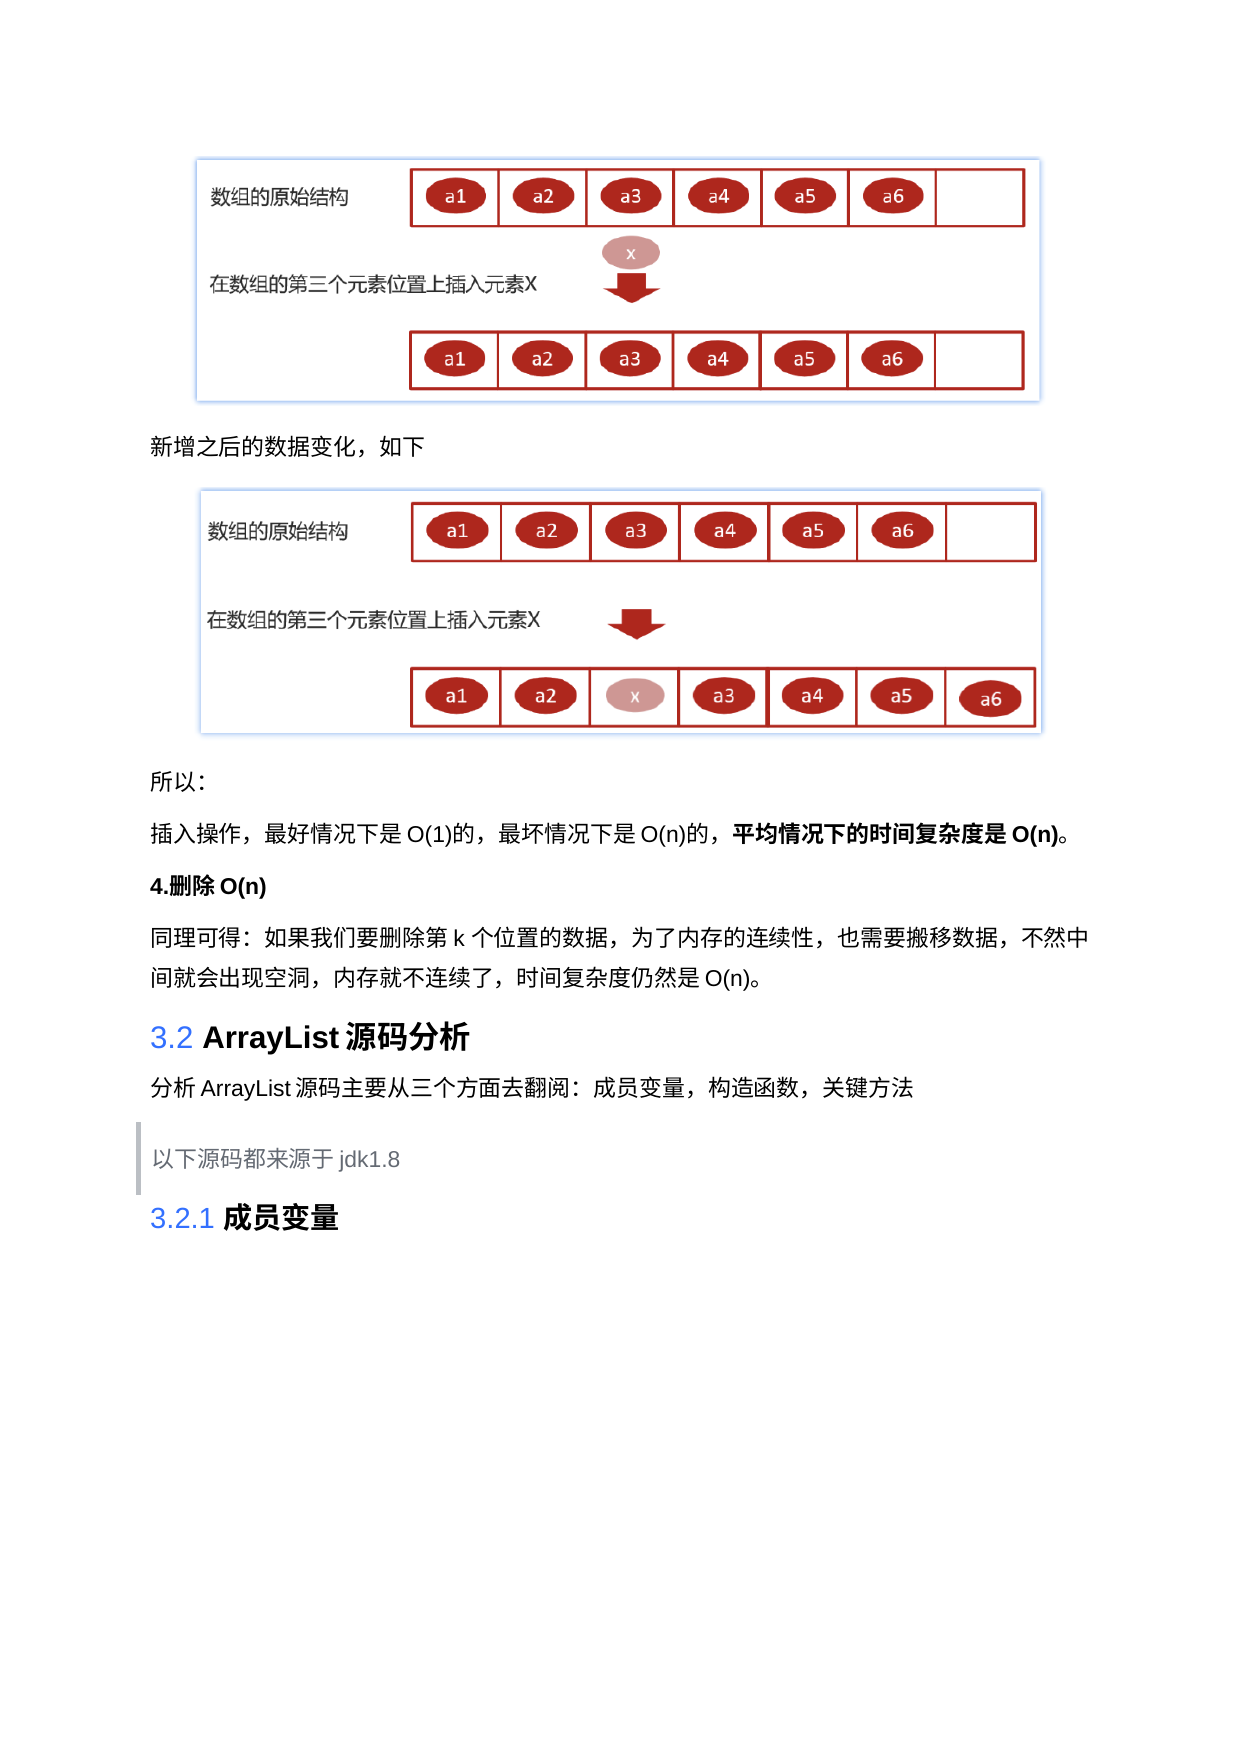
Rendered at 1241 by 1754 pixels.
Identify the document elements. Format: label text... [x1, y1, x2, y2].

text 新增之后的数据变化，如下 [150, 429, 1090, 462]
picture [188, 150, 1052, 411]
table_header 以下源码都来源于jdk1.8 [141, 1122, 1001, 1195]
text 所以： [150, 763, 1090, 797]
text 同理可得：如果我们要删除第 k 个位置的数据，为了内存的连续性，也需要搬移数据，不然中间就会出现空洞，内存就不连续了，时间复杂度仍然是O(n)。 [150, 920, 1090, 993]
text 分析ArrayList源码主要从三个方面去翻阅：成员变量，构造函数，关键方法 [150, 1070, 1090, 1103]
text 插入操作，最好情况下是O(1)的，最坏情况下是O(n)的，平均情况下的时间复杂度是O(n)。 [150, 816, 1090, 849]
text 4.删除O(n) [150, 868, 1090, 901]
picture [188, 481, 1052, 746]
